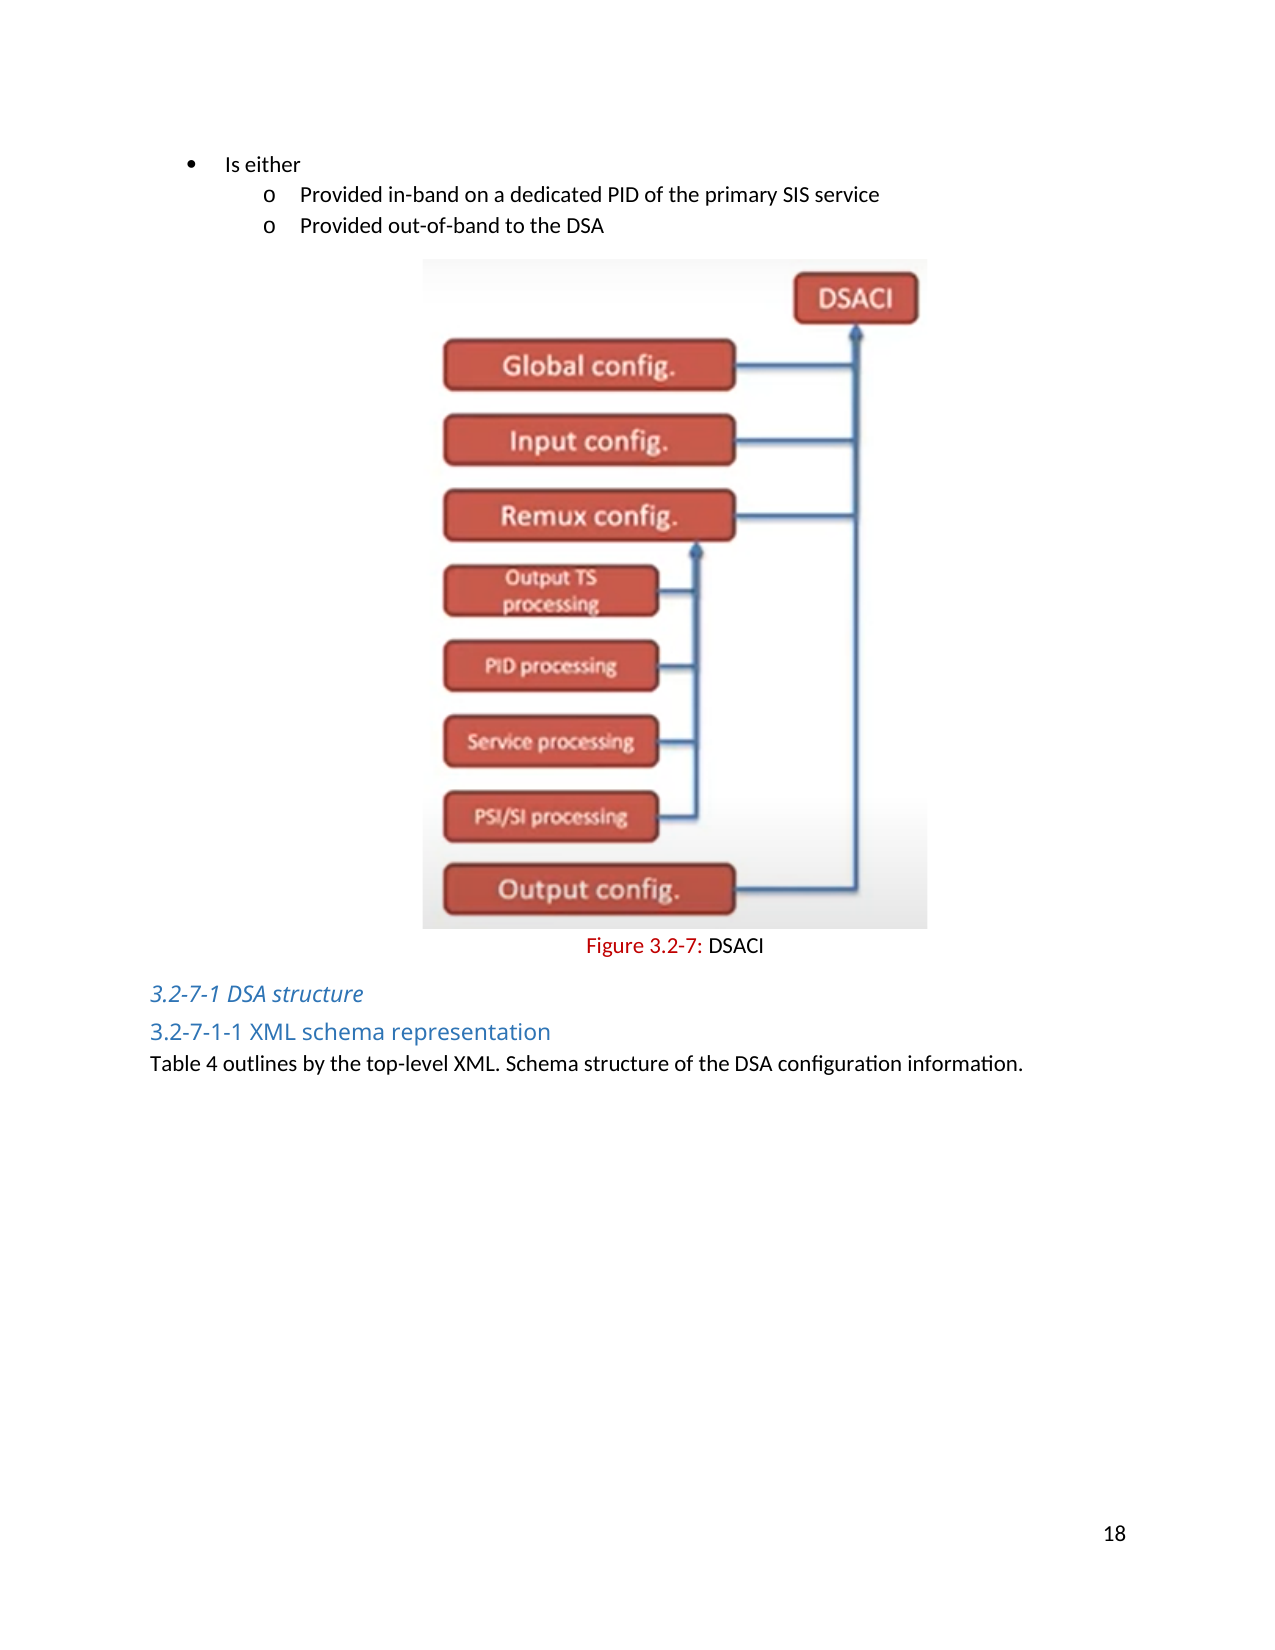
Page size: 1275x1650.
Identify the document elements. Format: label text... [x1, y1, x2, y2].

list Provided out-of-band to the DSA [262, 212, 1125, 241]
subtitle 3.2-7-1-1 XML schema representation [150, 1016, 1125, 1047]
text Figure 3.2-7: DSACI [225, 260, 1125, 959]
list Is either [187, 150, 1125, 178]
list Provided in-band on a dedicated PID of the primary SIS service [262, 180, 1125, 209]
subtitle 3.2-7-1 DSA structure [150, 978, 1125, 1009]
text Table 4 outlines by the top-level XML. Schema structure of the DSA configuration information. [150, 1049, 1125, 1077]
